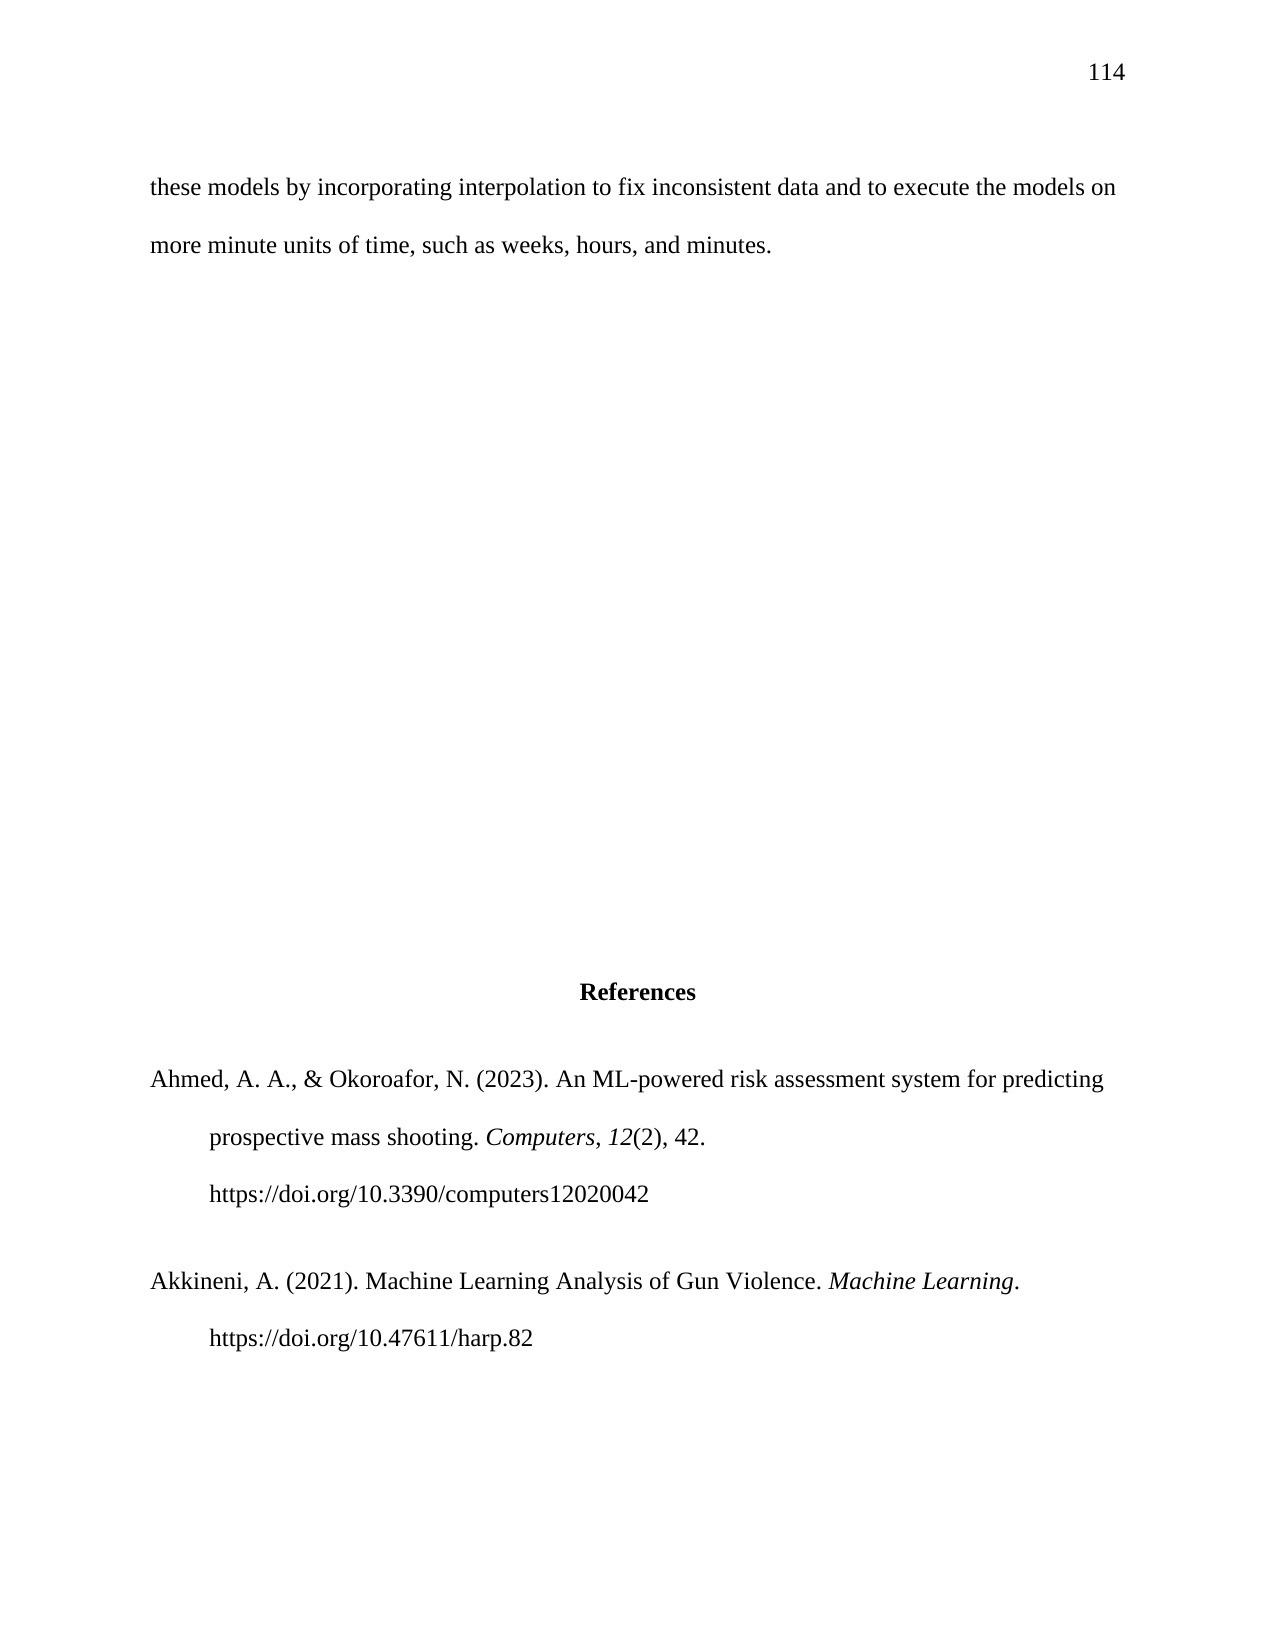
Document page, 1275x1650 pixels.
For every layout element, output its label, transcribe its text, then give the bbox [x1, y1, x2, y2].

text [150, 172, 1125, 259]
text Akkineni, A. (2021). Machine Learning Analysis of Gun Violence. Machine Learning. https://doi.org/10.47611/harp.82 [150, 1266, 1125, 1352]
text Ahmed, A. A., & Okoroafor, N. (2023). An ML-powered risk assessment system for predicting prospective mass shooting. Computers, 12(2), 42. https://doi.org/10.3390/computers12020042 [150, 1064, 1125, 1208]
text References [150, 977, 1125, 1006]
